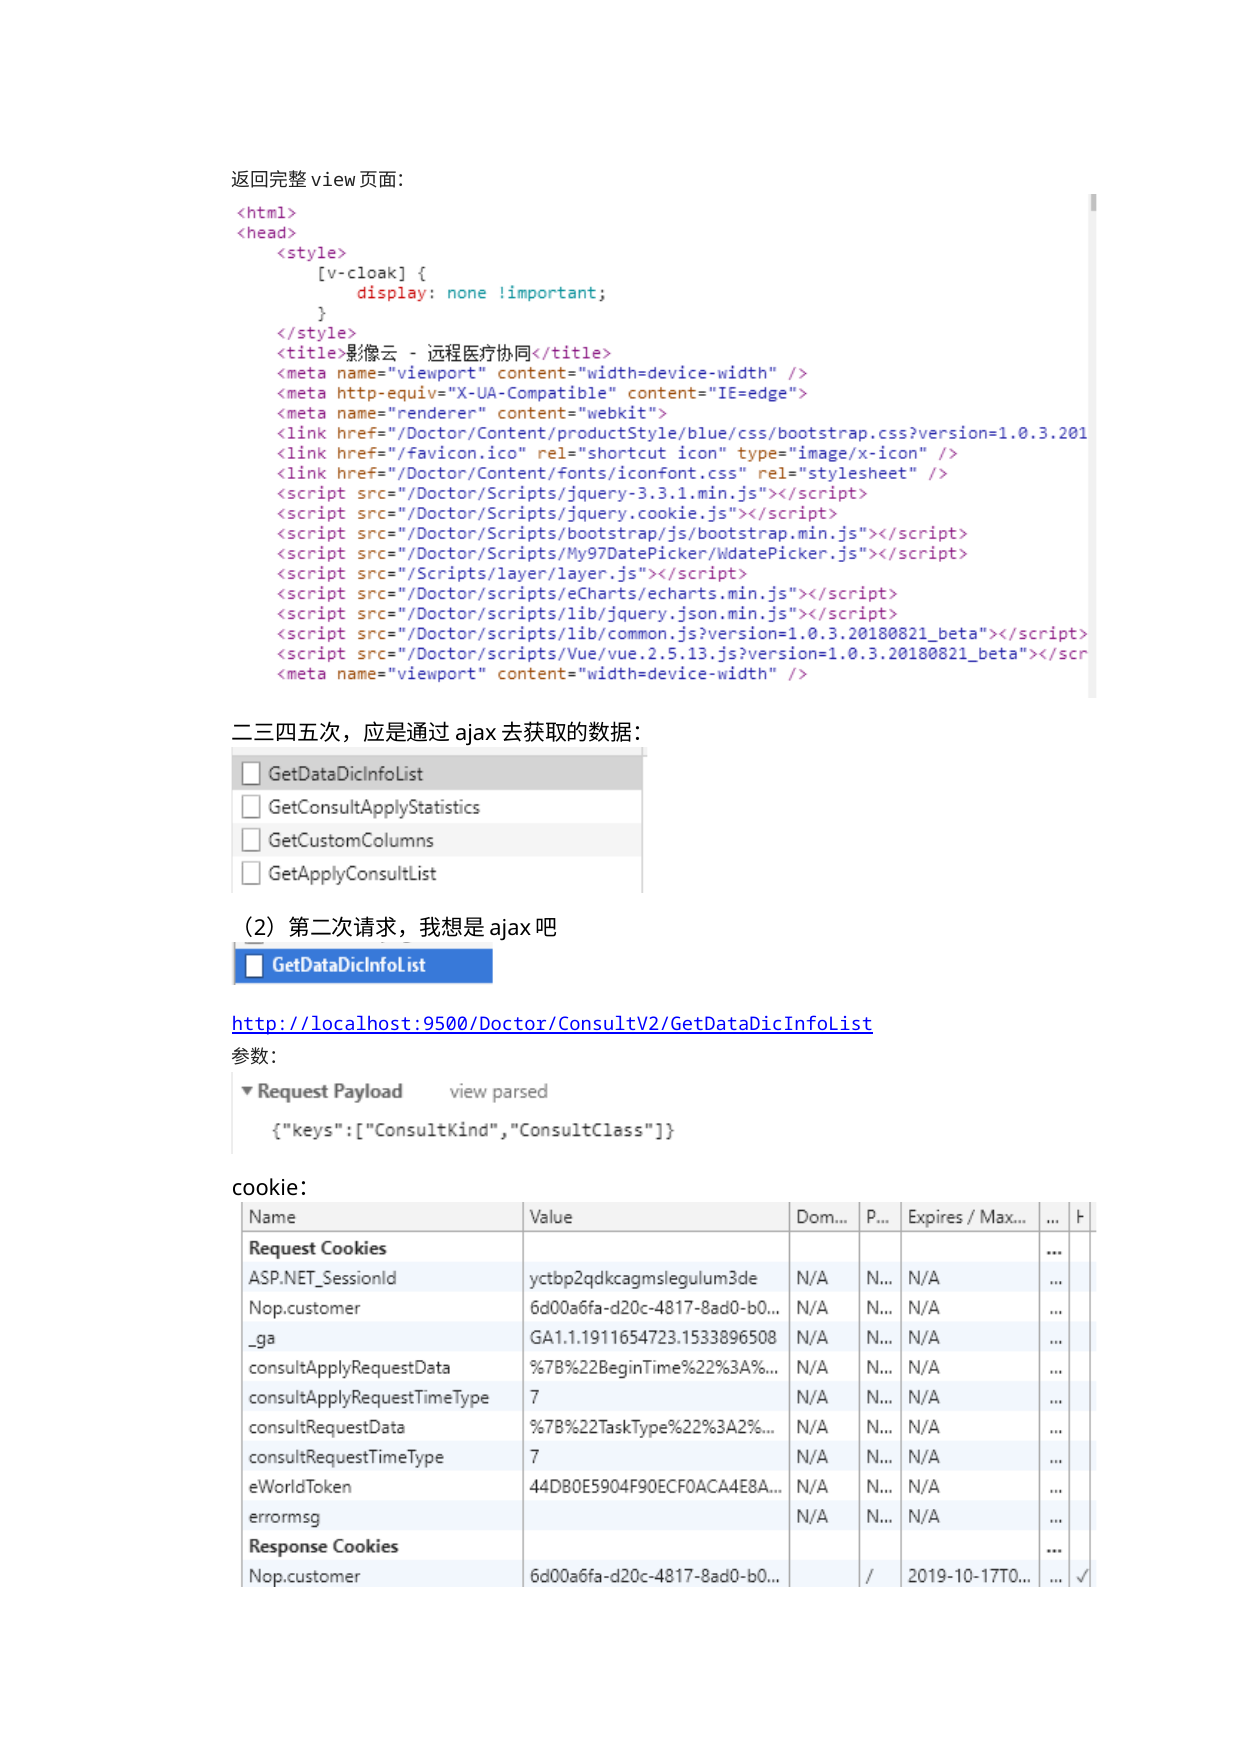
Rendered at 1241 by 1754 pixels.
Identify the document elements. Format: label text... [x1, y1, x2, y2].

picture [231, 1202, 1097, 1587]
picture [231, 747, 648, 893]
text http://localhost:9500/Doctor/ConsultV2/GetDataDicInfoList [187, 1007, 1053, 1039]
picture [231, 942, 493, 985]
text 二三四五次，应是通过ajax去获取的数据： [187, 714, 1053, 747]
text 参数： [187, 1039, 1053, 1072]
text cookie： [187, 1169, 1053, 1202]
text （2）第二次请求，我想是ajax吧 [187, 909, 1053, 942]
picture [231, 194, 1097, 698]
text 返回完整view页面： [187, 162, 1053, 194]
picture [231, 1072, 687, 1154]
